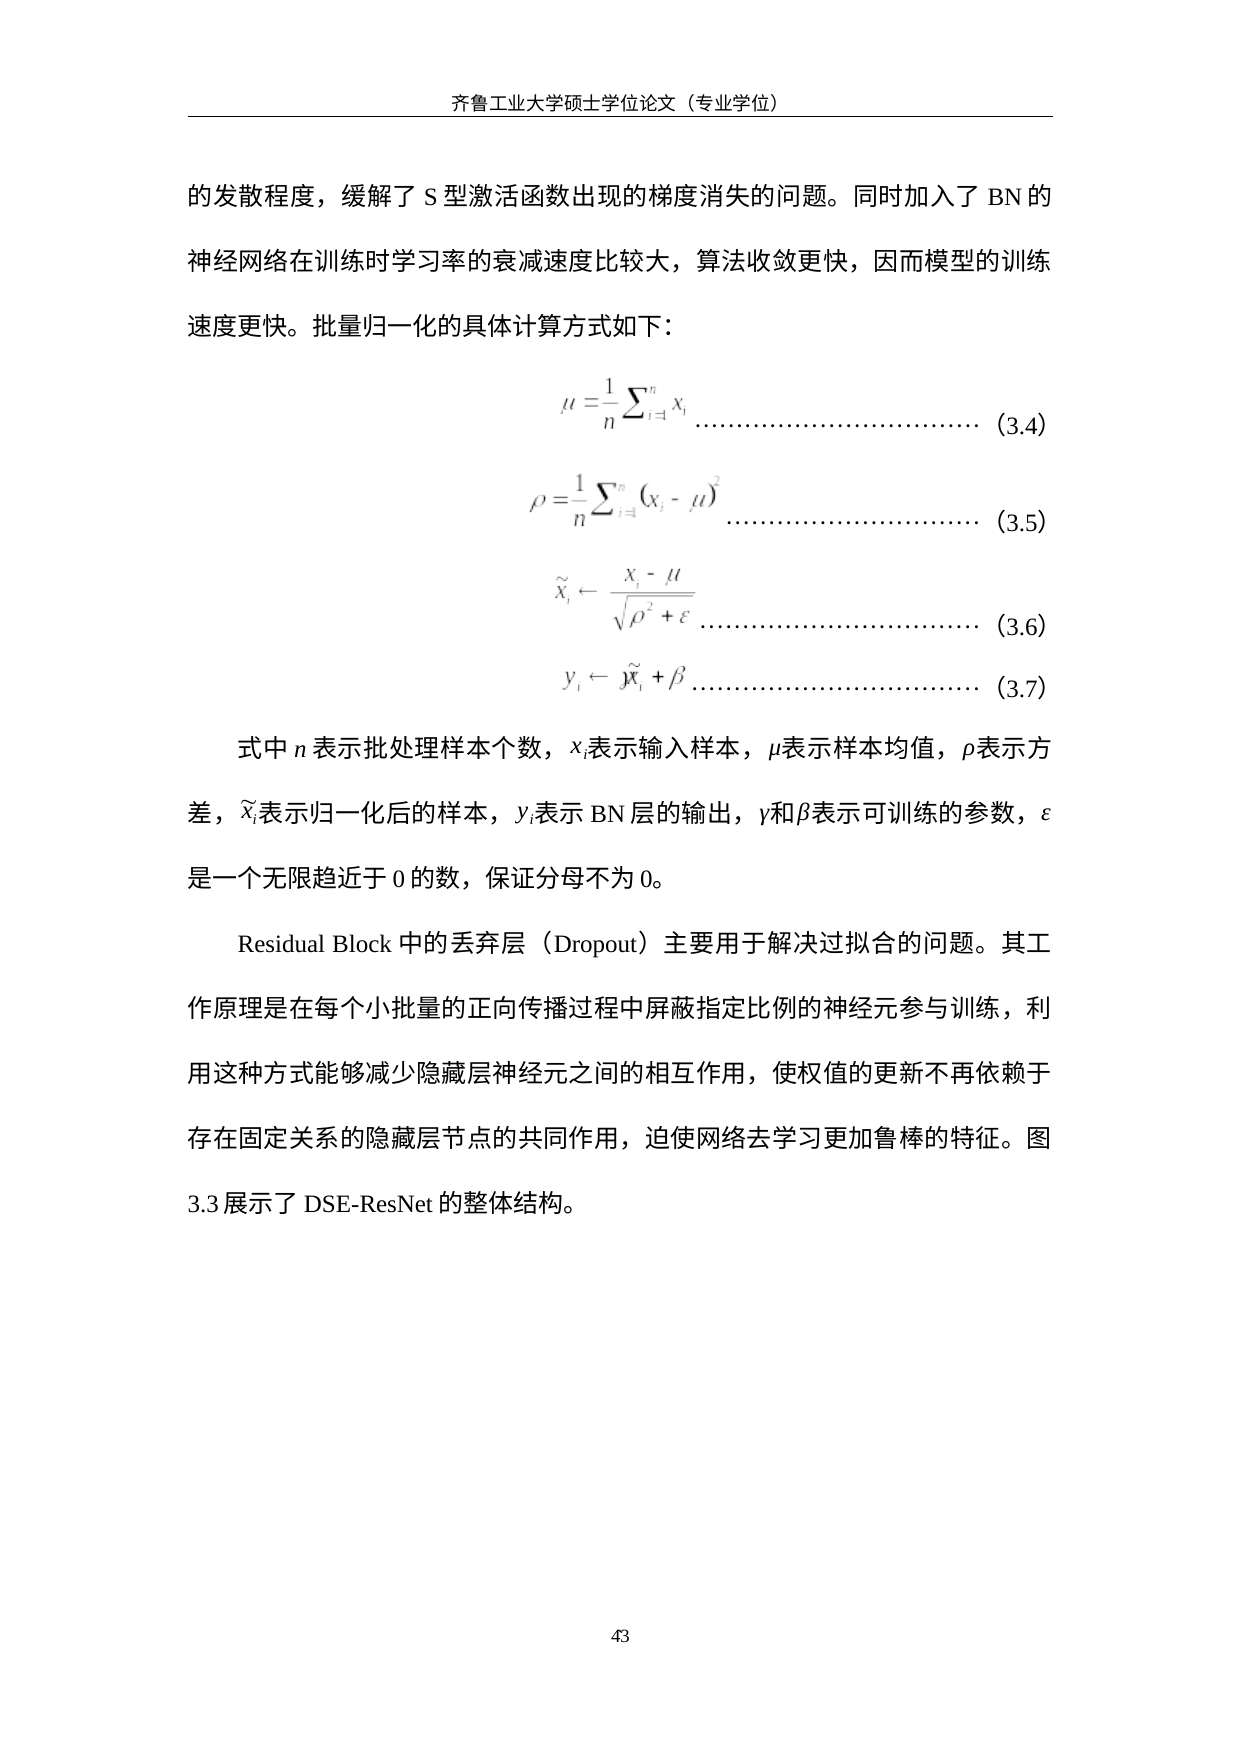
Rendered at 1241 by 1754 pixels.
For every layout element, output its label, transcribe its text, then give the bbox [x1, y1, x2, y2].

text （3.6） [187, 552, 1053, 649]
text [187, 162, 1053, 357]
text （3.4） [187, 357, 1053, 454]
text Residual Block中的丢弃层（Dropout）主要用于解决过拟合的问题。其工作原理是在每个小批量的正向传播过程中屏蔽指定比例的神经元参与训练，利用这种方式能够减少隐藏层神经元之间的相互作用，使权值的更新不再依赖于存在固定关系的隐藏层节点的共同作用，迫使网络去学习更加鲁棒的特征。图3.3展示了DSE-ResNet的整体结构。 [187, 909, 1053, 1234]
text （3.5） [187, 454, 1053, 552]
text （3.7） [187, 649, 1053, 714]
text 式中n表示批处理样本个数，表示输入样本，表示样本均值，表示方差，表示归一化后的样本，表示BN层的输出，和表示可训练的参数，是一个无限趋近于0的数，保证分母不为0。 [187, 714, 1053, 909]
